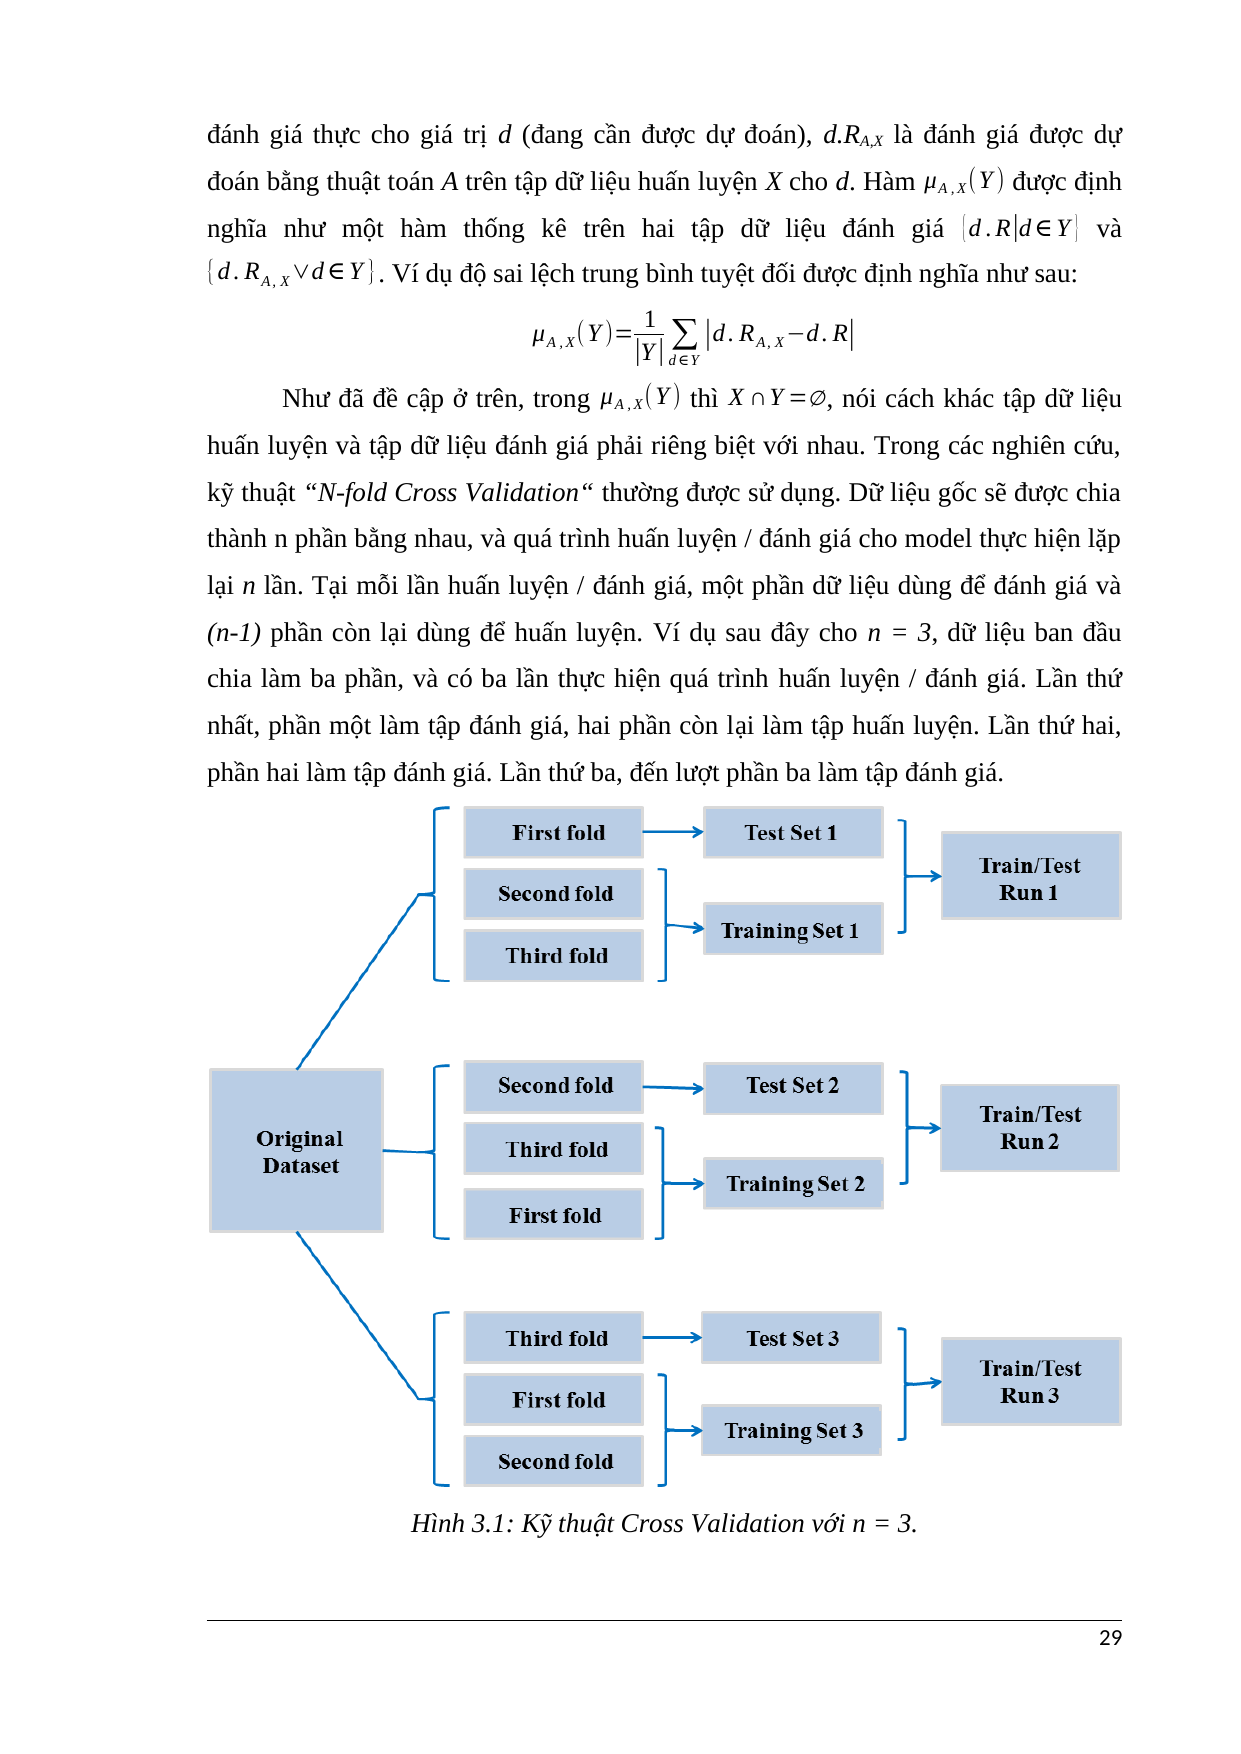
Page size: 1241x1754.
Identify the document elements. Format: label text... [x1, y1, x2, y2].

text Như đã đề cập ở trên, trong thì , nói cách khác tập dữ liệu huấn luyện và tập dữ liệu đánh giá phải riêng biệt với nhau. Trong các nghiên cứu, kỹ thuật “N-fold Cross Validation“ thường được sử dụng. Dữ liệu gốc sẽ được chia thành n phần bằng nhau, và quá trình huấn luyện / đánh giá cho model thực hiện lặp lại n lần. Tại mỗi lần huấn luyện / đánh giá, một phần dữ liệu dùng để đánh giá và (n-1) phần còn lại dùng để huấn luyện. Ví dụ sau đây cho n = 3, dữ liệu ban đầu chia làm ba phần, và có ba lần thực hiện quá trình huấn luyện / đánh giá. Lần thứ nhất, phần một làm tập đánh giá, hai phần còn lại làm tập huấn luyện. Lần thứ hai, phần hai làm tập đánh giá. Lần thứ ba, đến lượt phần ba làm tập đánh giá. [207, 381, 1122, 787]
text Hình 3.1: Kỹ thuật Cross Validation với n = 3. [207, 1507, 1122, 1538]
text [207, 118, 1122, 290]
picture [206, 802, 1123, 1493]
